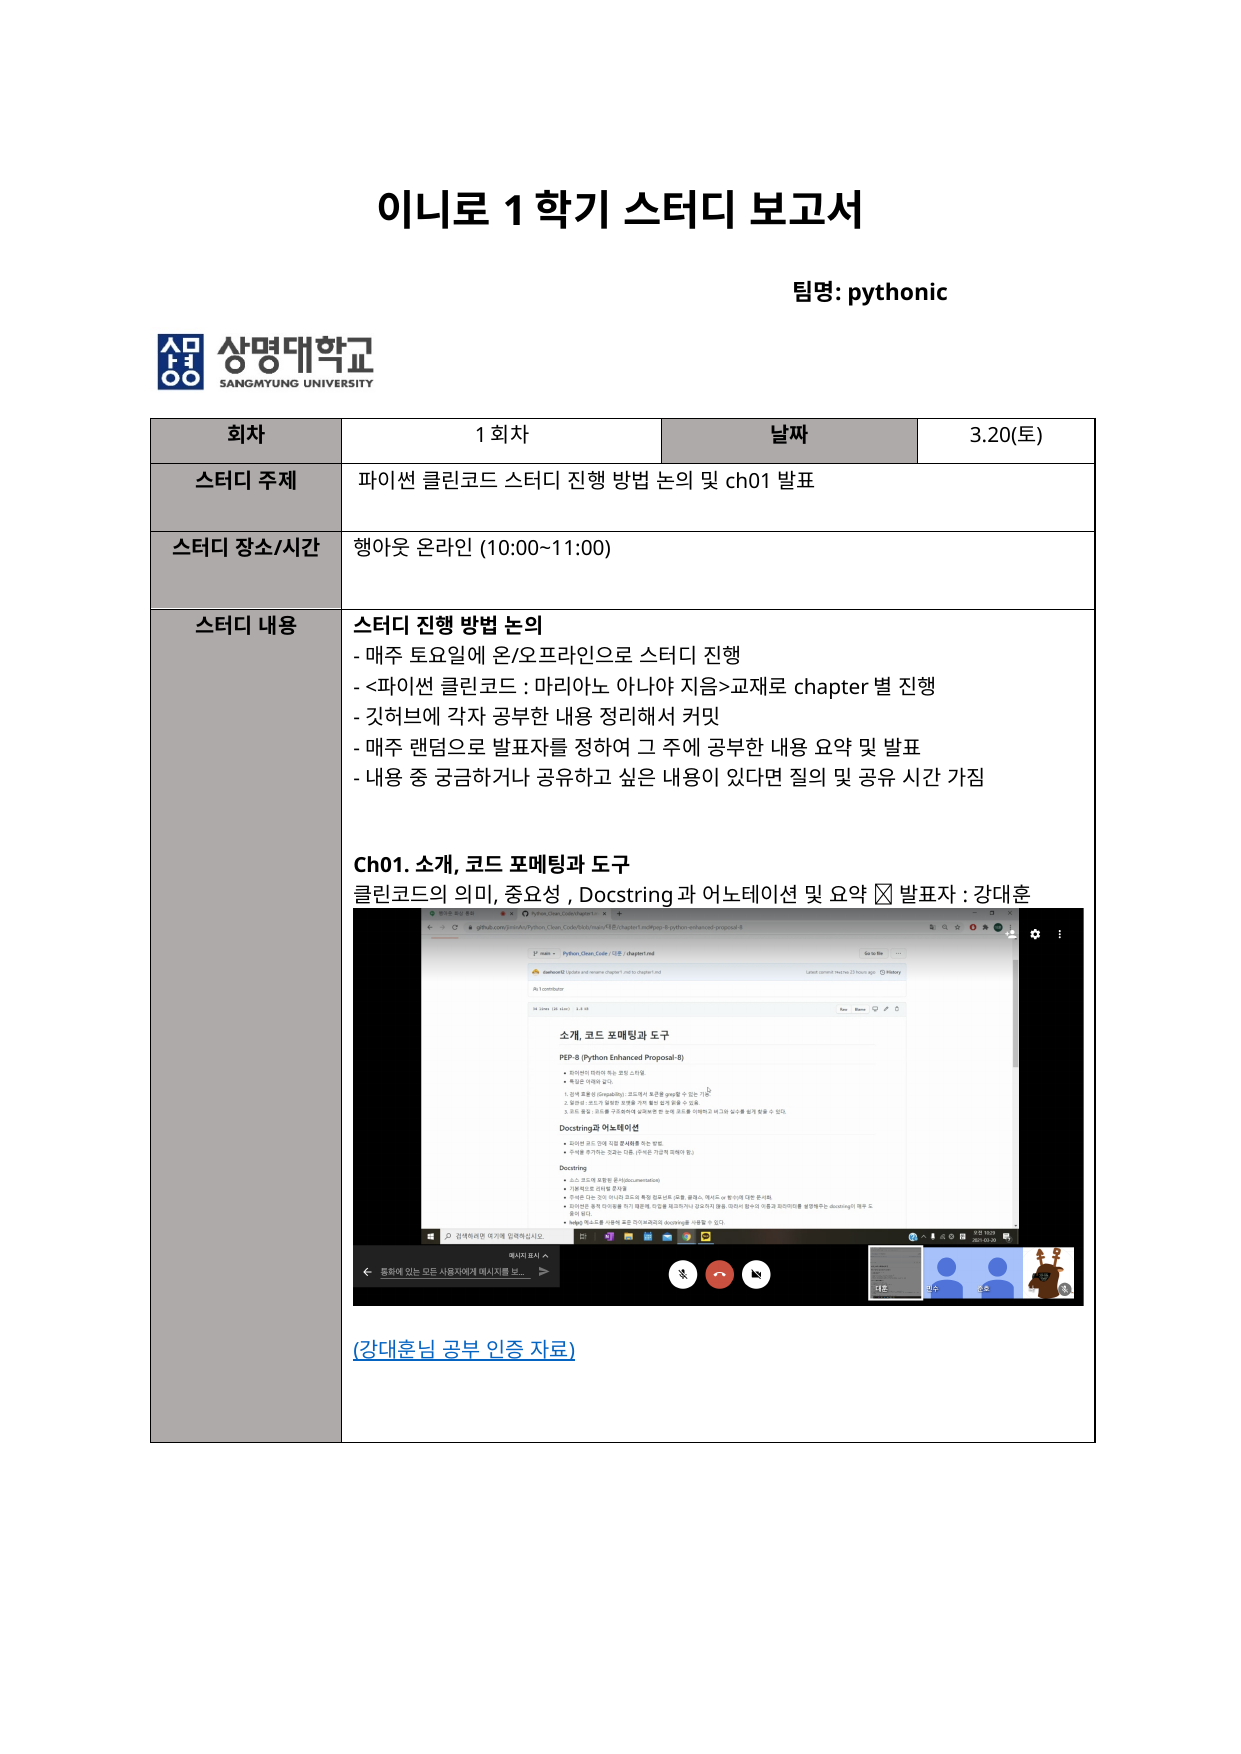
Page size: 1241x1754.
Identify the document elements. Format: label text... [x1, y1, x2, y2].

text 이니로 1학기 스터디 보고서 [150, 177, 1090, 238]
table_cell 파이썬 클린코드 스터디 진행 방법 논의 및 ch01 발표 [342, 464, 1094, 531]
table_header 날짜 [662, 419, 917, 463]
text 팀명: pythonic [567, 274, 1090, 307]
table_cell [342, 610, 1094, 1442]
table_cell 스터디 장소/시간 [151, 532, 341, 608]
table_header 회차 [151, 419, 341, 463]
table_cell 스터디 주제 [151, 464, 341, 531]
table_cell 스터디 내용 [151, 610, 341, 1442]
picture [353, 908, 1084, 1306]
table_header 1회차 [342, 419, 661, 463]
table_cell 행아웃 온라인 (10:00~11:00) [342, 532, 1094, 608]
picture [150, 327, 395, 401]
table_header 3.20(토) [918, 419, 1094, 463]
